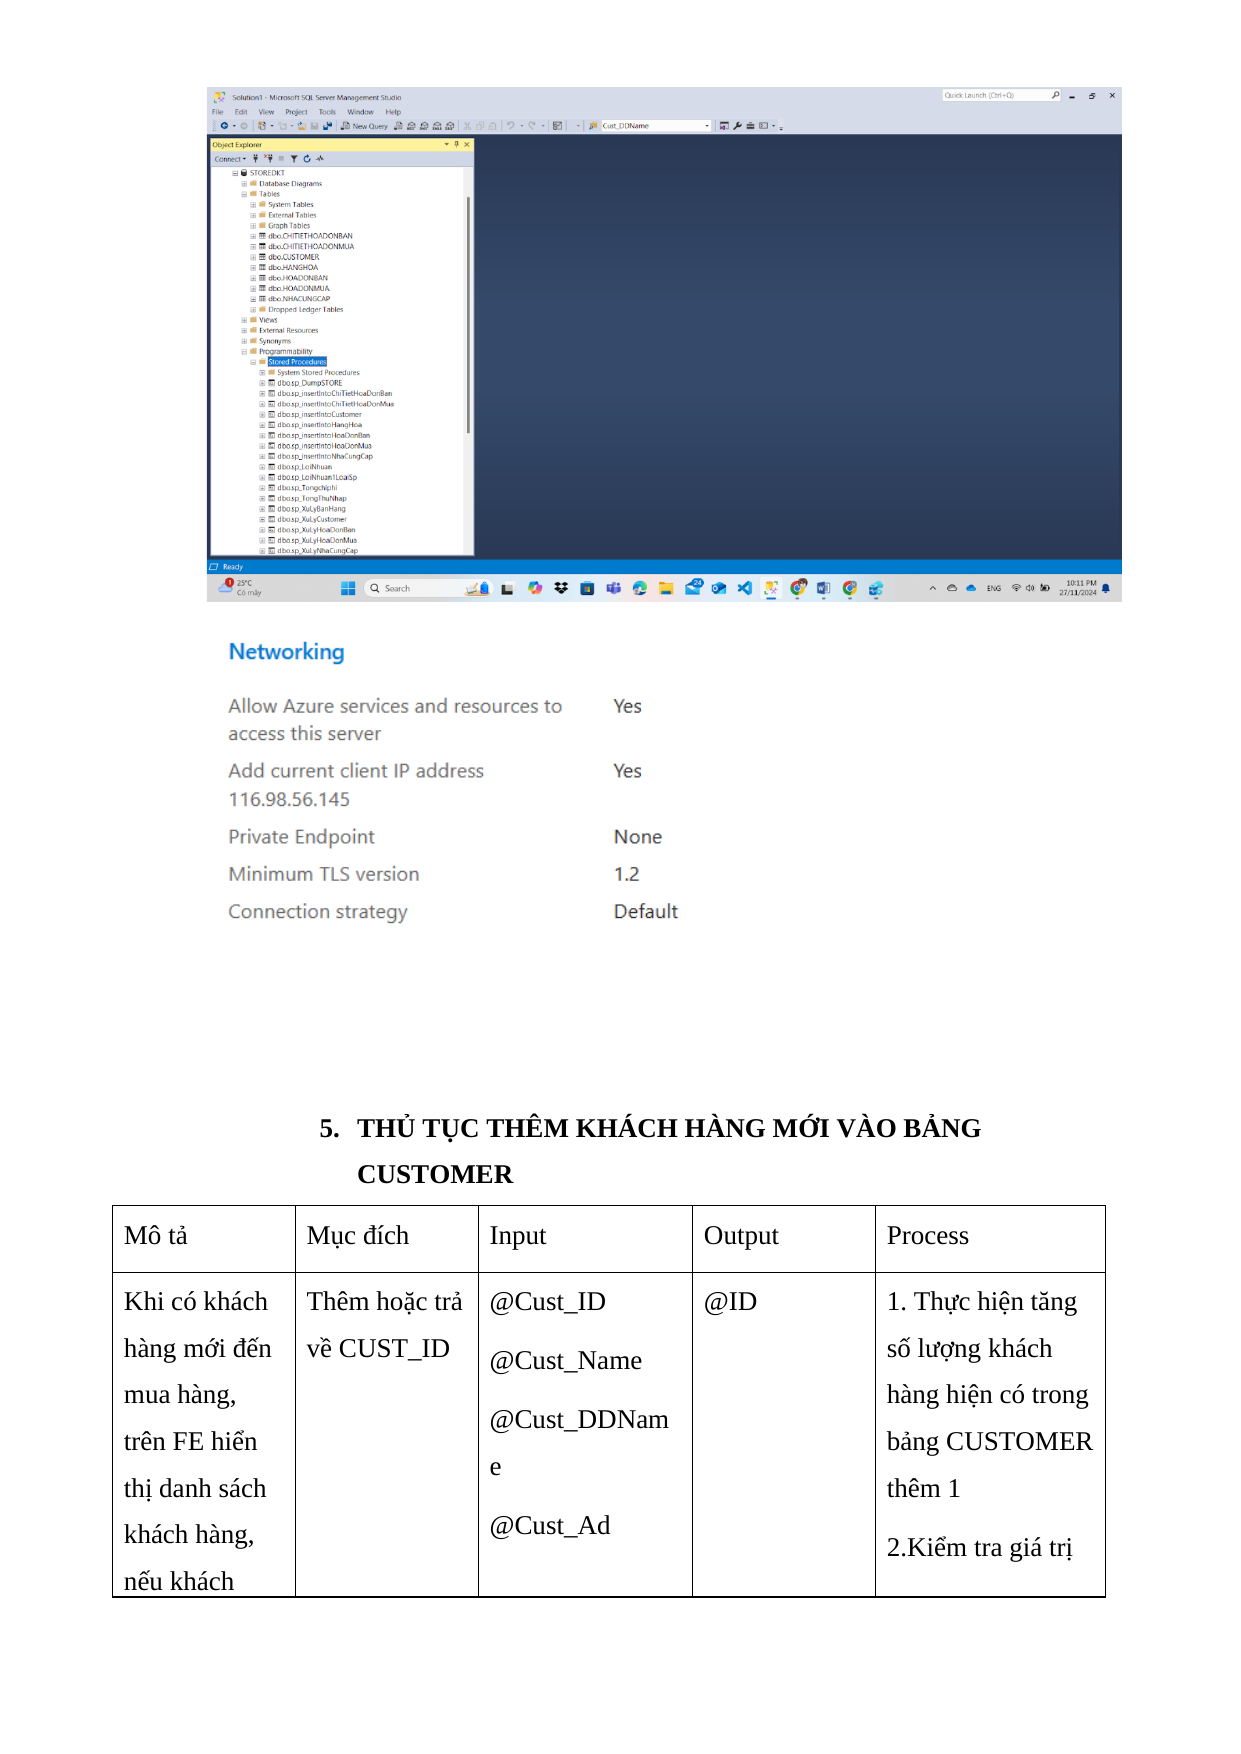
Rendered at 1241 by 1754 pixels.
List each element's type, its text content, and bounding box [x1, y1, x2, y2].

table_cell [479, 1273, 692, 1596]
table_header Process [876, 1206, 1105, 1272]
table_header Output [693, 1206, 875, 1272]
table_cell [296, 1273, 478, 1596]
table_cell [113, 1273, 295, 1596]
table_header Mô tả [113, 1206, 295, 1272]
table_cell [876, 1273, 1105, 1596]
picture [206, 617, 1122, 978]
table_header Input [479, 1206, 692, 1272]
picture [206, 87, 1122, 602]
table_header Mục đích [296, 1206, 478, 1272]
table_cell @ID [693, 1273, 875, 1596]
subtitle THỦ TỤC THÊM KHÁCH HÀNG MỚI VÀO BẢNG CUSTOMER [319, 1112, 1122, 1190]
